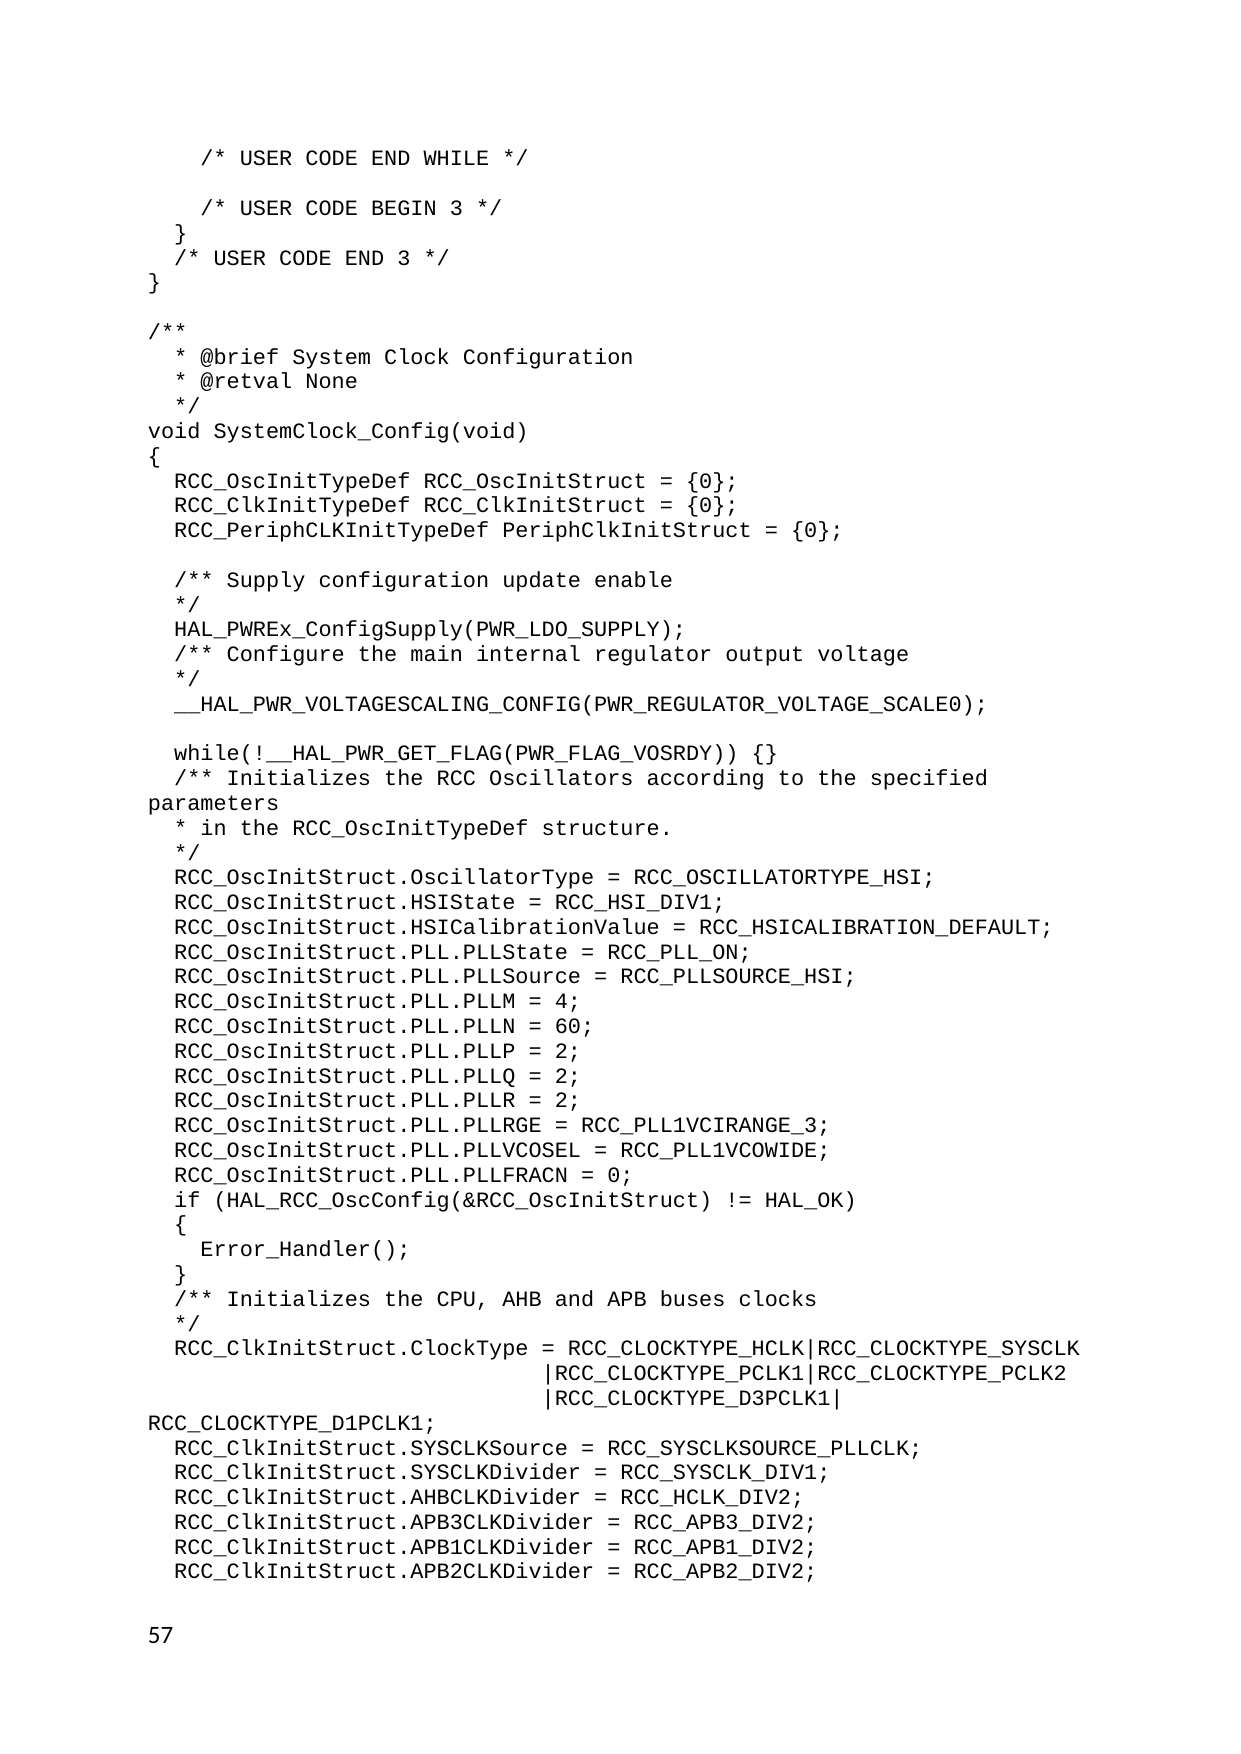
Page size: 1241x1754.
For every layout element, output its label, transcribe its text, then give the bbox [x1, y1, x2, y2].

text RCC_OscInitStruct.PLL.PLLQ = 2; [148, 1065, 1093, 1090]
text RCC_OscInitStruct.HSIState = RCC_HSI_DIV1; [148, 891, 1093, 916]
text } [148, 222, 1093, 247]
text RCC_ClkInitStruct.SYSCLKSource = RCC_SYSCLKSOURCE_PLLCLK; [148, 1437, 1093, 1462]
text RCC_OscInitStruct.OscillatorType = RCC_OSCILLATORTYPE_HSI; [148, 867, 1093, 891]
text RCC_OscInitStruct.PLL.PLLM = 4; [148, 991, 1093, 1015]
text __HAL_PWR_VOLTAGESCALING_CONFIG(PWR_REGULATOR_VOLTAGE_SCALE0); [148, 693, 1093, 718]
text * in the RCC_OscInitTypeDef structure. [148, 817, 1093, 842]
text /** Initializes the RCC Oscillators according to the specified parameters [148, 767, 1093, 817]
text /* USER CODE BEGIN 3 */ [148, 197, 1093, 222]
text Error_Handler(); [148, 1238, 1093, 1263]
text RCC_OscInitStruct.PLL.PLLSource = RCC_PLLSOURCE_HSI; [148, 966, 1093, 991]
text RCC_OscInitStruct.PLL.PLLFRACN = 0; [148, 1164, 1093, 1189]
text RCC_OscInitStruct.PLL.PLLVCOSEL = RCC_PLL1VCOWIDE; [148, 1139, 1093, 1164]
text RCC_ClkInitTypeDef RCC_ClkInitStruct = {0}; [148, 495, 1093, 519]
text RCC_OscInitStruct.PLL.PLLR = 2; [148, 1090, 1093, 1114]
text */ [148, 668, 1093, 693]
text /** Supply configuration update enable [148, 569, 1093, 594]
text RCC_ClkInitStruct.APB2CLKDivider = RCC_APB2_DIV2; [148, 1561, 1093, 1586]
text while(!__HAL_PWR_GET_FLAG(PWR_FLAG_VOSRDY)) {} [148, 743, 1093, 767]
text |RCC_CLOCKTYPE_D3PCLK1|RCC_CLOCKTYPE_D1PCLK1; [148, 1387, 1093, 1437]
text /* USER CODE END WHILE */ [148, 148, 1093, 172]
text RCC_ClkInitStruct.APB1CLKDivider = RCC_APB1_DIV2; [148, 1536, 1093, 1561]
text * @retval None [148, 371, 1093, 396]
text RCC_OscInitStruct.PLL.PLLState = RCC_PLL_ON; [148, 941, 1093, 966]
text /** Configure the main internal regulator output voltage [148, 643, 1093, 668]
text RCC_PeriphCLKInitTypeDef PeriphClkInitStruct = {0}; [148, 519, 1093, 544]
text } [148, 1263, 1093, 1288]
text RCC_ClkInitStruct.SYSCLKDivider = RCC_SYSCLK_DIV1; [148, 1462, 1093, 1486]
text HAL_PWREx_ConfigSupply(PWR_LDO_SUPPLY); [148, 619, 1093, 643]
text */ [148, 396, 1093, 420]
text |RCC_CLOCKTYPE_PCLK1|RCC_CLOCKTYPE_PCLK2 [148, 1362, 1093, 1387]
text /** [148, 321, 1093, 346]
text { [148, 445, 1093, 470]
text RCC_OscInitStruct.HSICalibrationValue = RCC_HSICALIBRATION_DEFAULT; [148, 916, 1093, 941]
text */ [148, 594, 1093, 619]
text /** Initializes the CPU, AHB and APB buses clocks [148, 1288, 1093, 1313]
text { [148, 1214, 1093, 1238]
text RCC_OscInitStruct.PLL.PLLP = 2; [148, 1040, 1093, 1065]
text */ [148, 842, 1093, 867]
text } [148, 272, 1093, 296]
text RCC_OscInitStruct.PLL.PLLN = 60; [148, 1015, 1093, 1040]
text RCC_OscInitTypeDef RCC_OscInitStruct = {0}; [148, 470, 1093, 495]
text * @brief System Clock Configuration [148, 346, 1093, 371]
text */ [148, 1313, 1093, 1338]
text RCC_ClkInitStruct.ClockType = RCC_CLOCKTYPE_HCLK|RCC_CLOCKTYPE_SYSCLK [148, 1338, 1093, 1362]
text RCC_ClkInitStruct.AHBCLKDivider = RCC_HCLK_DIV2; [148, 1486, 1093, 1511]
text RCC_OscInitStruct.PLL.PLLRGE = RCC_PLL1VCIRANGE_3; [148, 1114, 1093, 1139]
text /* USER CODE END 3 */ [148, 247, 1093, 272]
text RCC_ClkInitStruct.APB3CLKDivider = RCC_APB3_DIV2; [148, 1511, 1093, 1536]
text void SystemClock_Config(void) [148, 420, 1093, 445]
text if (HAL_RCC_OscConfig(&RCC_OscInitStruct) != HAL_OK) [148, 1189, 1093, 1214]
